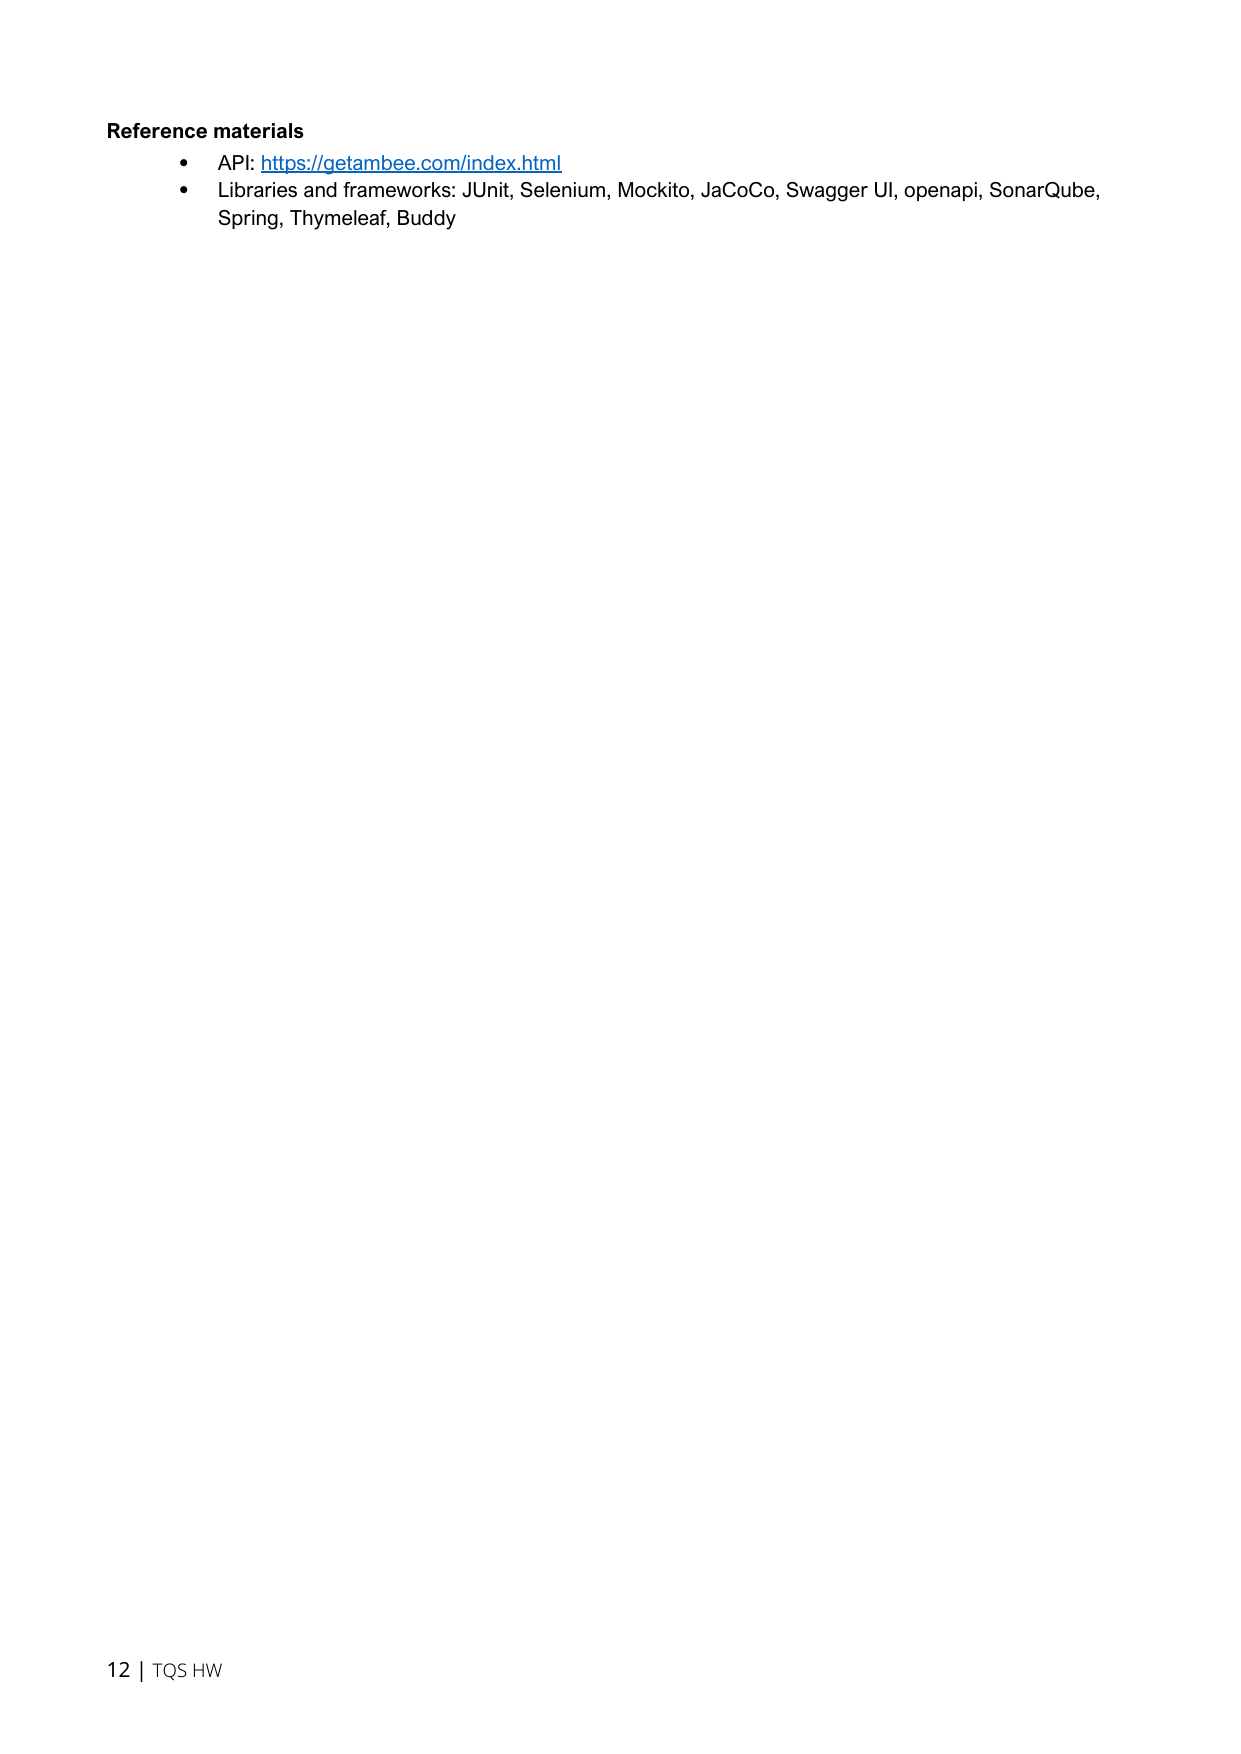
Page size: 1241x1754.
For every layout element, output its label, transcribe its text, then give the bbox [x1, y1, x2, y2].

list API: https://getambee.com/index.html [180, 149, 1110, 175]
list Libraries and frameworks: JUnit, Selenium, Mockito, JaCoCo, Swagger UI, openapi, SonarQube, Spring, Thymeleaf, Buddy [180, 177, 1110, 230]
text Reference materials [106, 118, 1110, 143]
